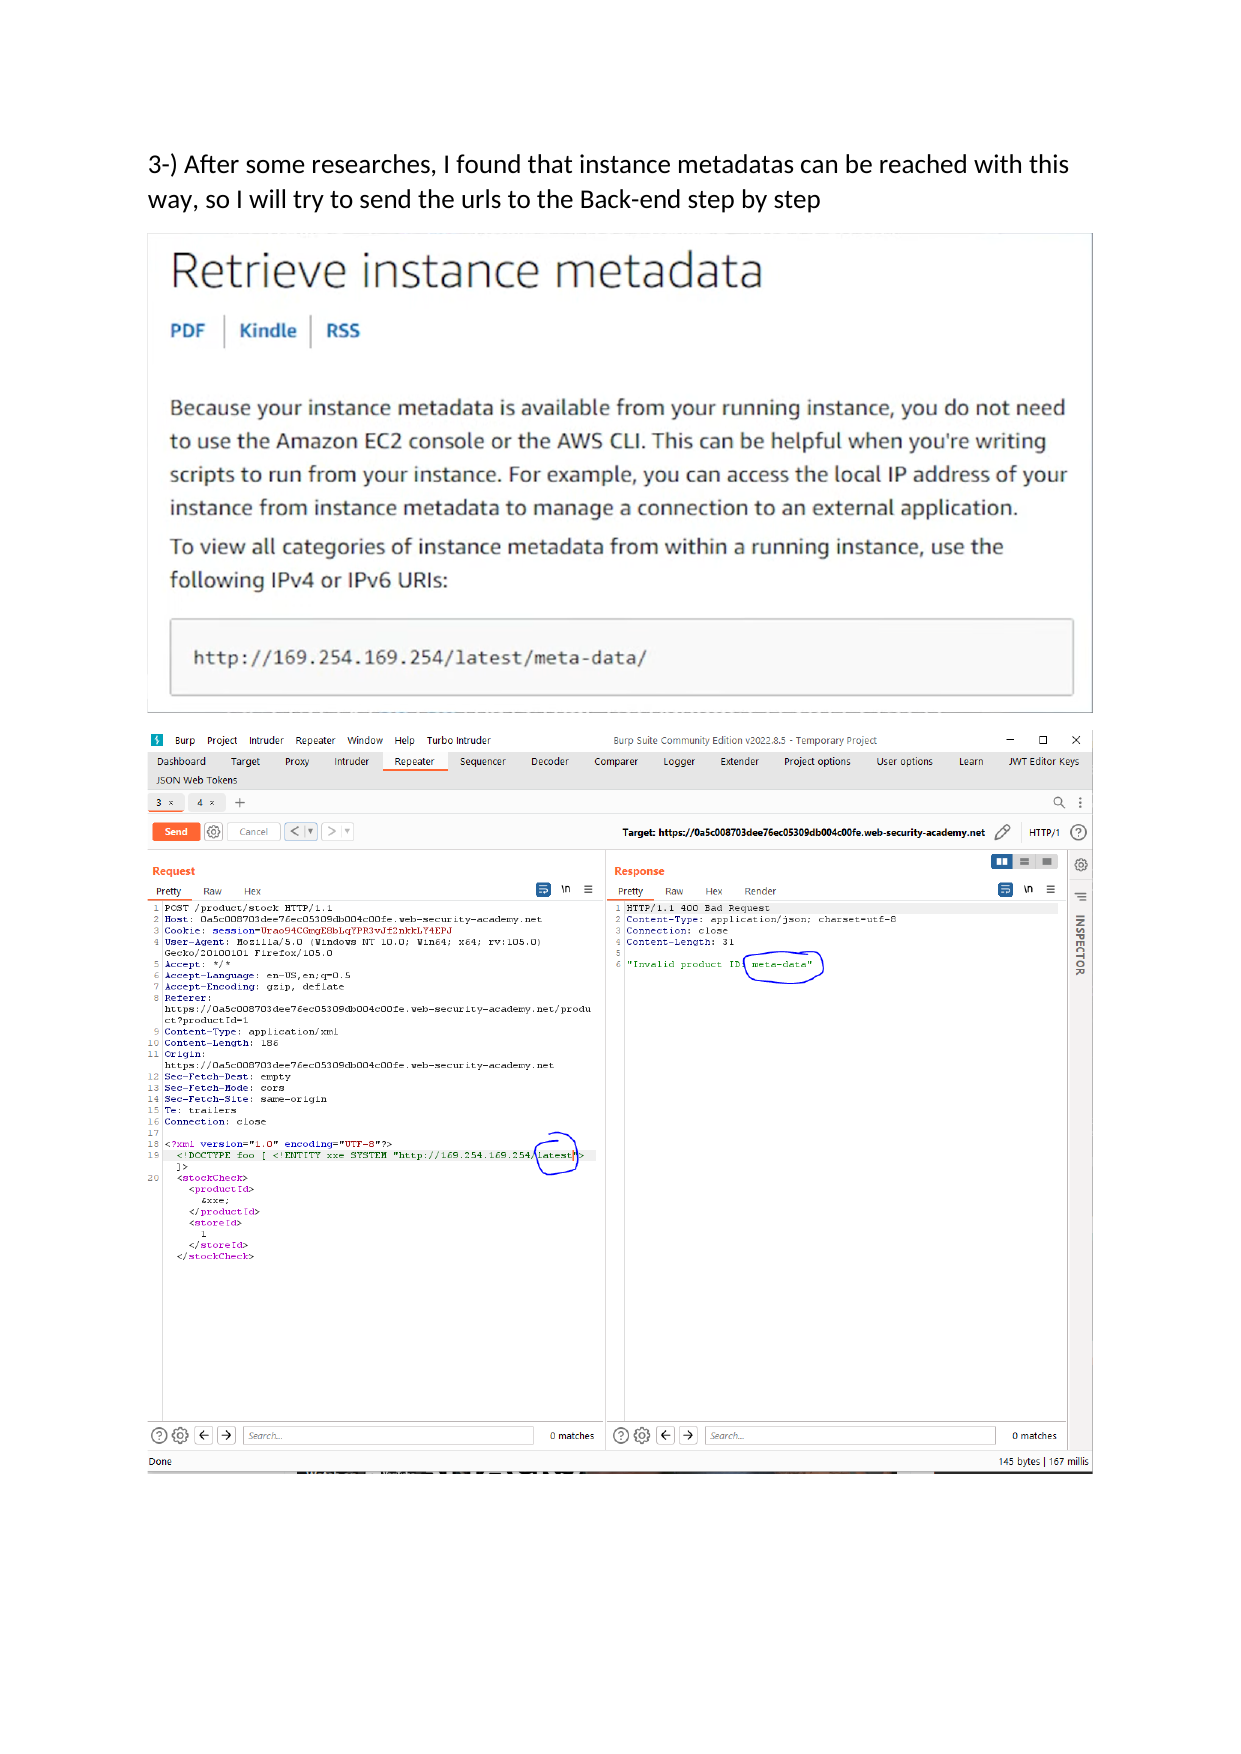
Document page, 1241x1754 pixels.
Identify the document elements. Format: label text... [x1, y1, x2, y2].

picture [147, 233, 1093, 713]
text 3-) After some researches, I found that instance metadatas can be reached with this way, so I will try to send the urls to the Back-end step by step [148, 148, 1093, 215]
picture [147, 730, 1093, 1474]
